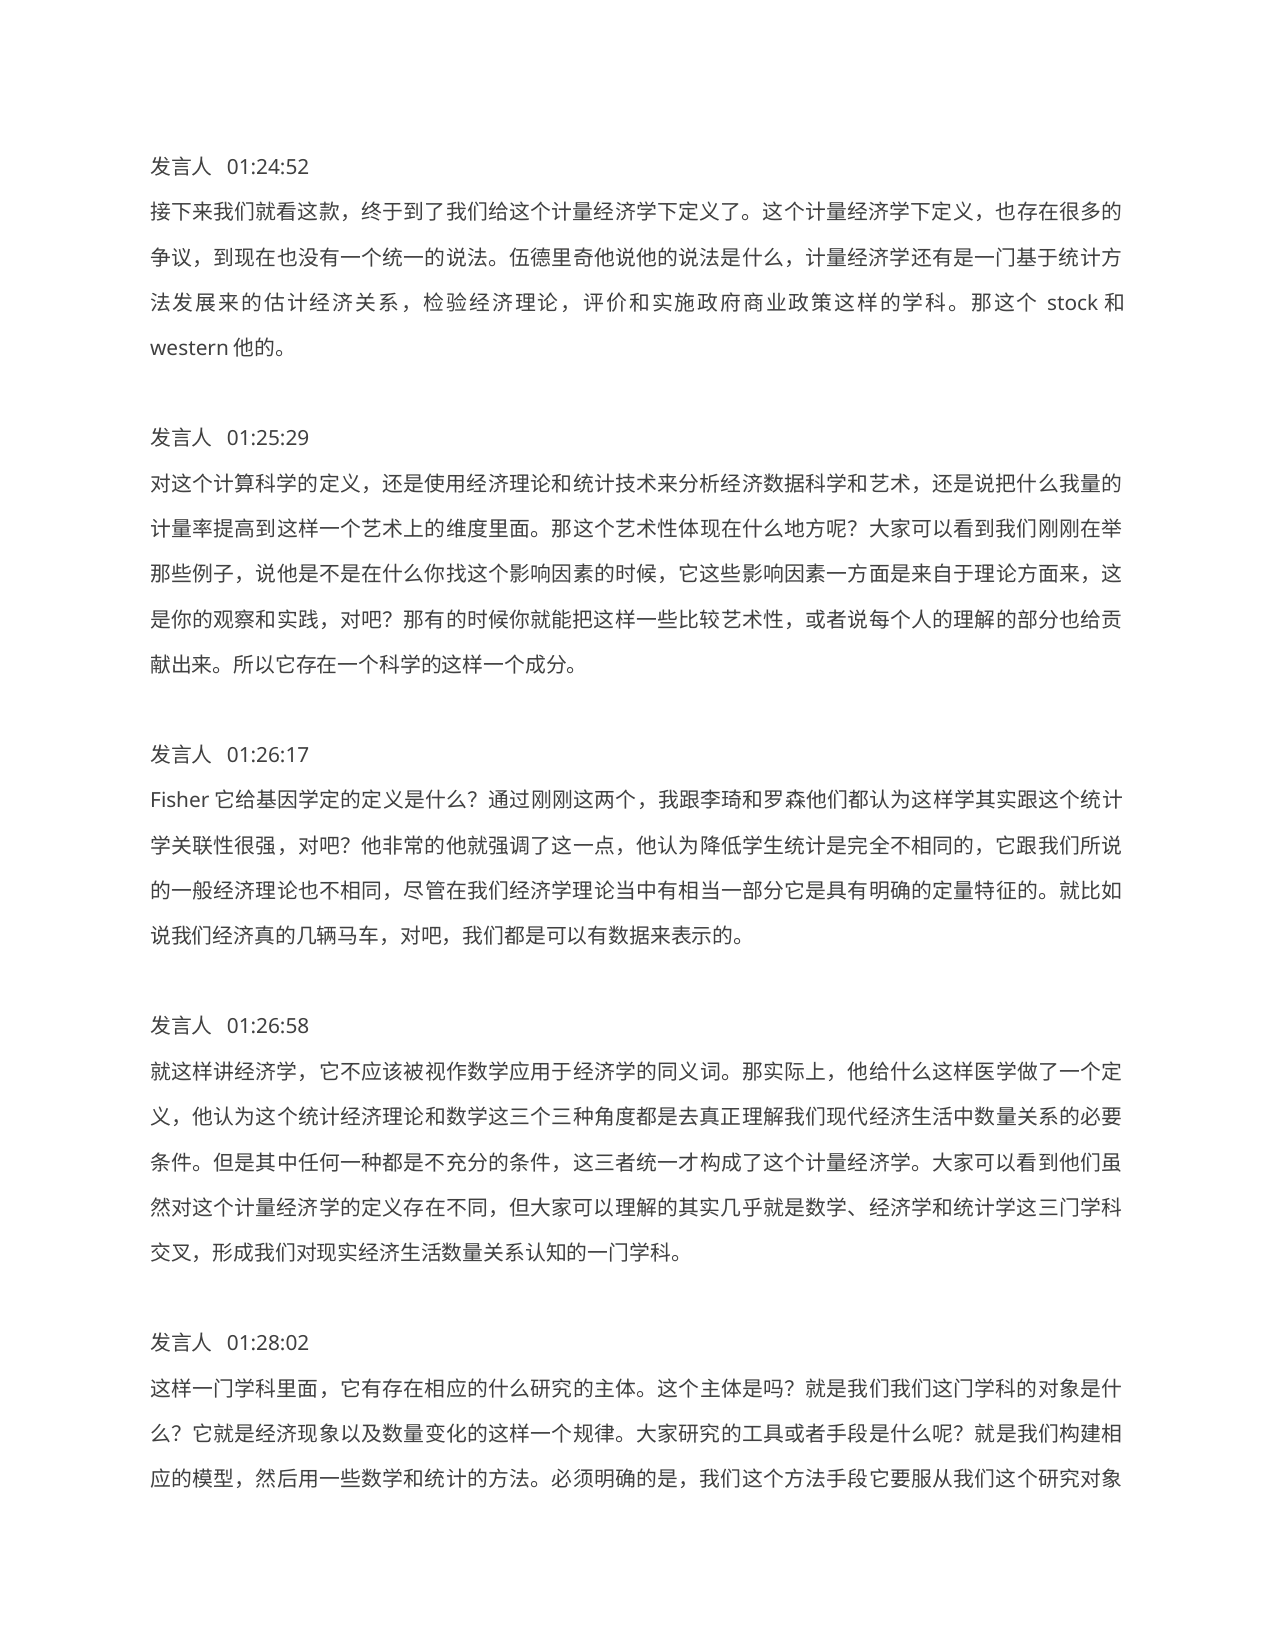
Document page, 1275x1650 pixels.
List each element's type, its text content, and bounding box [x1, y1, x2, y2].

text 接下来我们就看这款，终于到了我们给这个计量经济学下定义了。这个计量经济学下定义，也存在很多的争议，到现在也没有一个统一的说法。伍德里奇他说他的说法是什么，计量经济学还有是一门基于统计方法发展来的估计经济关系，检验经济理论，评价和实施政府商业政策这样的学科。那这个stock和western他的。 [150, 195, 1125, 362]
text 发言人 01:24:52 [150, 150, 1125, 180]
text 发言人 01:26:17 [150, 738, 1125, 768]
text Fisher它给基因学定的定义是什么？通过刚刚这两个，我跟李琦和罗森他们都认为这样学其实跟这个统计学关联性很强，对吧？他非常的他就强调了这一点，他认为降低学生统计是完全不相同的，它跟我们所说的一般经济理论也不相同，尽管在我们经济学理论当中有相当一部分它是具有明确的定量特征的。就比如说我们经济真的几辆马车，对吧，我们都是可以有数据来表示的。 [150, 784, 1125, 950]
text 对这个计算科学的定义，还是使用经济理论和统计技术来分析经济数据科学和艺术，还是说把什么我量的计量率提高到这样一个艺术上的维度里面。那这个艺术性体现在什么地方呢？大家可以看到我们刚刚在举那些例子，说他是不是在什么你找这个影响因素的时候，它这些影响因素一方面是来自于理论方面来，这是你的观察和实践，对吧？那有的时候你就能把这样一些比较艺术性，或者说每个人的理解的部分也给贡献出来。所以它存在一个科学的这样一个成分。 [150, 467, 1125, 678]
text 发言人 01:25:29 [150, 422, 1125, 452]
text 发言人 01:28:02 [150, 1326, 1125, 1357]
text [150, 1372, 1125, 1493]
text 就这样讲经济学，它不应该被视作数学应用于经济学的同义词。那实际上，他给什么这样医学做了一个定义，他认为这个统计经济理论和数学这三个三种角度都是去真正理解我们现代经济生活中数量关系的必要条件。但是其中任何一种都是不充分的条件，这三者统一才构成了这个计量经济学。大家可以看到他们虽然对这个计量经济学的定义存在不同，但大家可以理解的其实几乎就是数学、经济学和统计学这三门学科交叉，形成我们对现实经济生活数量关系认知的一门学科。 [150, 1055, 1125, 1267]
text 发言人 01:26:58 [150, 1010, 1125, 1040]
